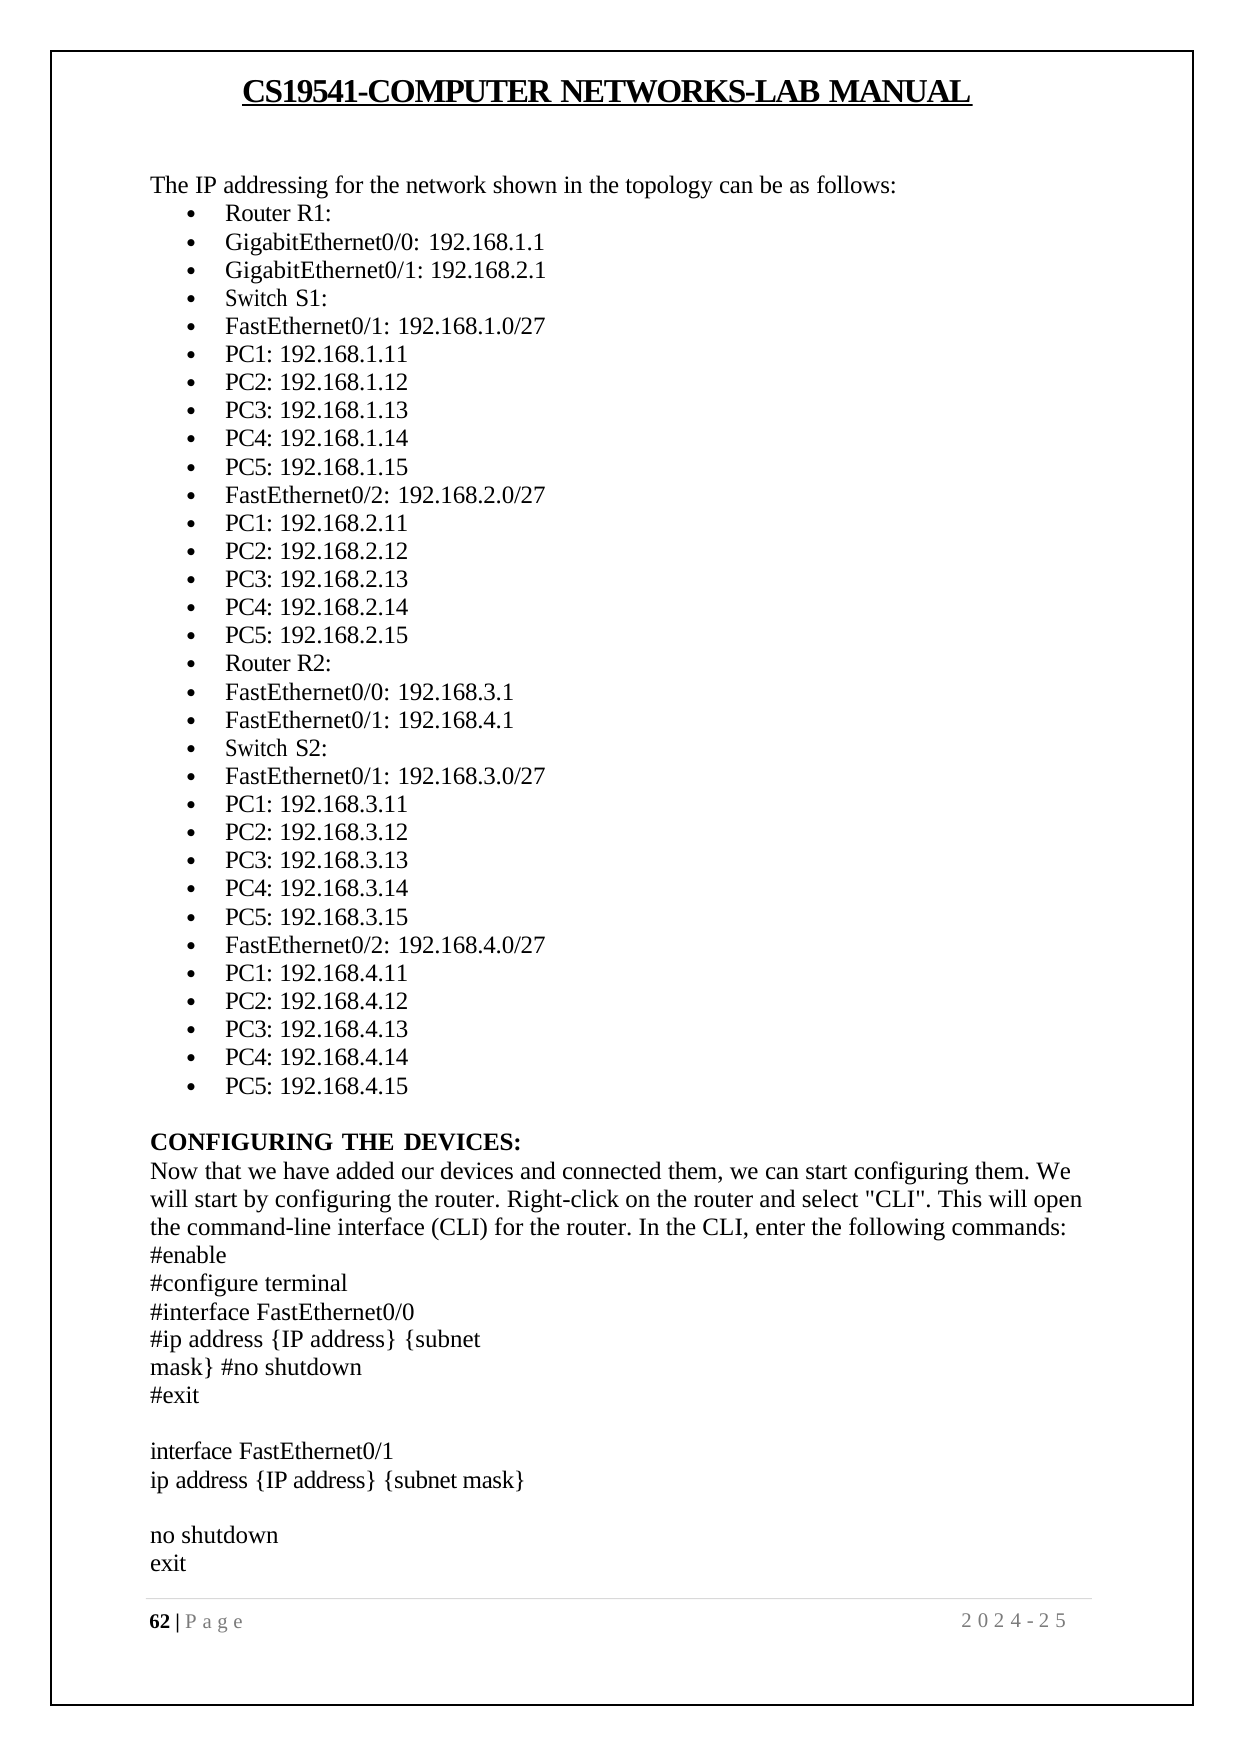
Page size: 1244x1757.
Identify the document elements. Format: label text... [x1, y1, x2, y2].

text #ip address {IP address} {subnet mask} #no shutdown [150, 1326, 546, 1381]
list FastEthernet0/1: 192.168.4.1 [187, 706, 1185, 734]
list PC4: 192.168.1.14 [187, 424, 1185, 452]
list PC2: 192.168.3.12 [187, 818, 1185, 846]
list Switch S1: [187, 284, 1185, 312]
text #configure terminal #interface FastEthernet0/0 [150, 1269, 415, 1326]
text #exit [150, 1381, 1185, 1409]
list PC5: 192.168.4.15 [187, 1071, 1185, 1100]
list PC3: 192.168.3.13 [187, 846, 1185, 874]
list PC5: 192.168.2.15 [187, 621, 1185, 649]
text CONFIGURING THE DEVICES: [150, 1127, 1185, 1156]
list Router R1: [187, 199, 1185, 227]
list FastEthernet0/0: 192.168.3.1 [187, 677, 1185, 706]
list PC1: 192.168.1.11 [187, 340, 1185, 368]
list PC5: 192.168.1.15 [187, 452, 1185, 481]
list PC1: 192.168.4.11 [187, 959, 1185, 987]
list Router R2: [187, 649, 1185, 677]
list PC1: 192.168.2.11 [187, 509, 1185, 537]
list FastEthernet0/1: 192.168.1.0/27 [187, 312, 1185, 340]
list PC4: 192.168.3.14 [187, 874, 1185, 902]
list PC4: 192.168.4.14 [187, 1043, 1185, 1071]
list PC3: 192.168.2.13 [187, 565, 1185, 593]
list FastEthernet0/2: 192.168.4.0/27 [187, 931, 1185, 959]
text The IP addressing for the network shown in the topology can be as follows: [150, 171, 1185, 199]
list GigabitEthernet0/0: 192.168.1.1 [187, 227, 1185, 256]
list PC5: 192.168.3.15 [187, 902, 1185, 931]
list PC3: 192.168.1.13 [187, 396, 1185, 424]
list FastEthernet0/1: 192.168.3.0/27 [187, 762, 1185, 790]
list GigabitEthernet0/1: 192.168.2.1 [187, 256, 1185, 284]
text Now that we have added our devices and connected them, we can start configuring them. We will start by configuring the router. Right-click on the router and select "CLI". This will open the command-line interface (CLI) for the router. In the CLI, enter the following commands: #enable [150, 1157, 1084, 1269]
list FastEthernet0/2: 192.168.2.0/27 [187, 481, 1185, 509]
list PC2: 192.168.4.12 [187, 987, 1185, 1015]
list PC2: 192.168.1.12 [187, 368, 1185, 396]
list PC1: 192.168.3.11 [187, 790, 1185, 818]
text ip address {IP address} {subnet mask} [150, 1465, 1185, 1494]
list PC4: 192.168.2.14 [187, 593, 1185, 621]
text no shutdown exit [150, 1522, 279, 1577]
list Switch S2: [187, 734, 1185, 762]
text interface FastEthernet0/1 [150, 1436, 1185, 1465]
list PC3: 192.168.4.13 [187, 1015, 1185, 1043]
list PC2: 192.168.2.12 [187, 537, 1185, 565]
